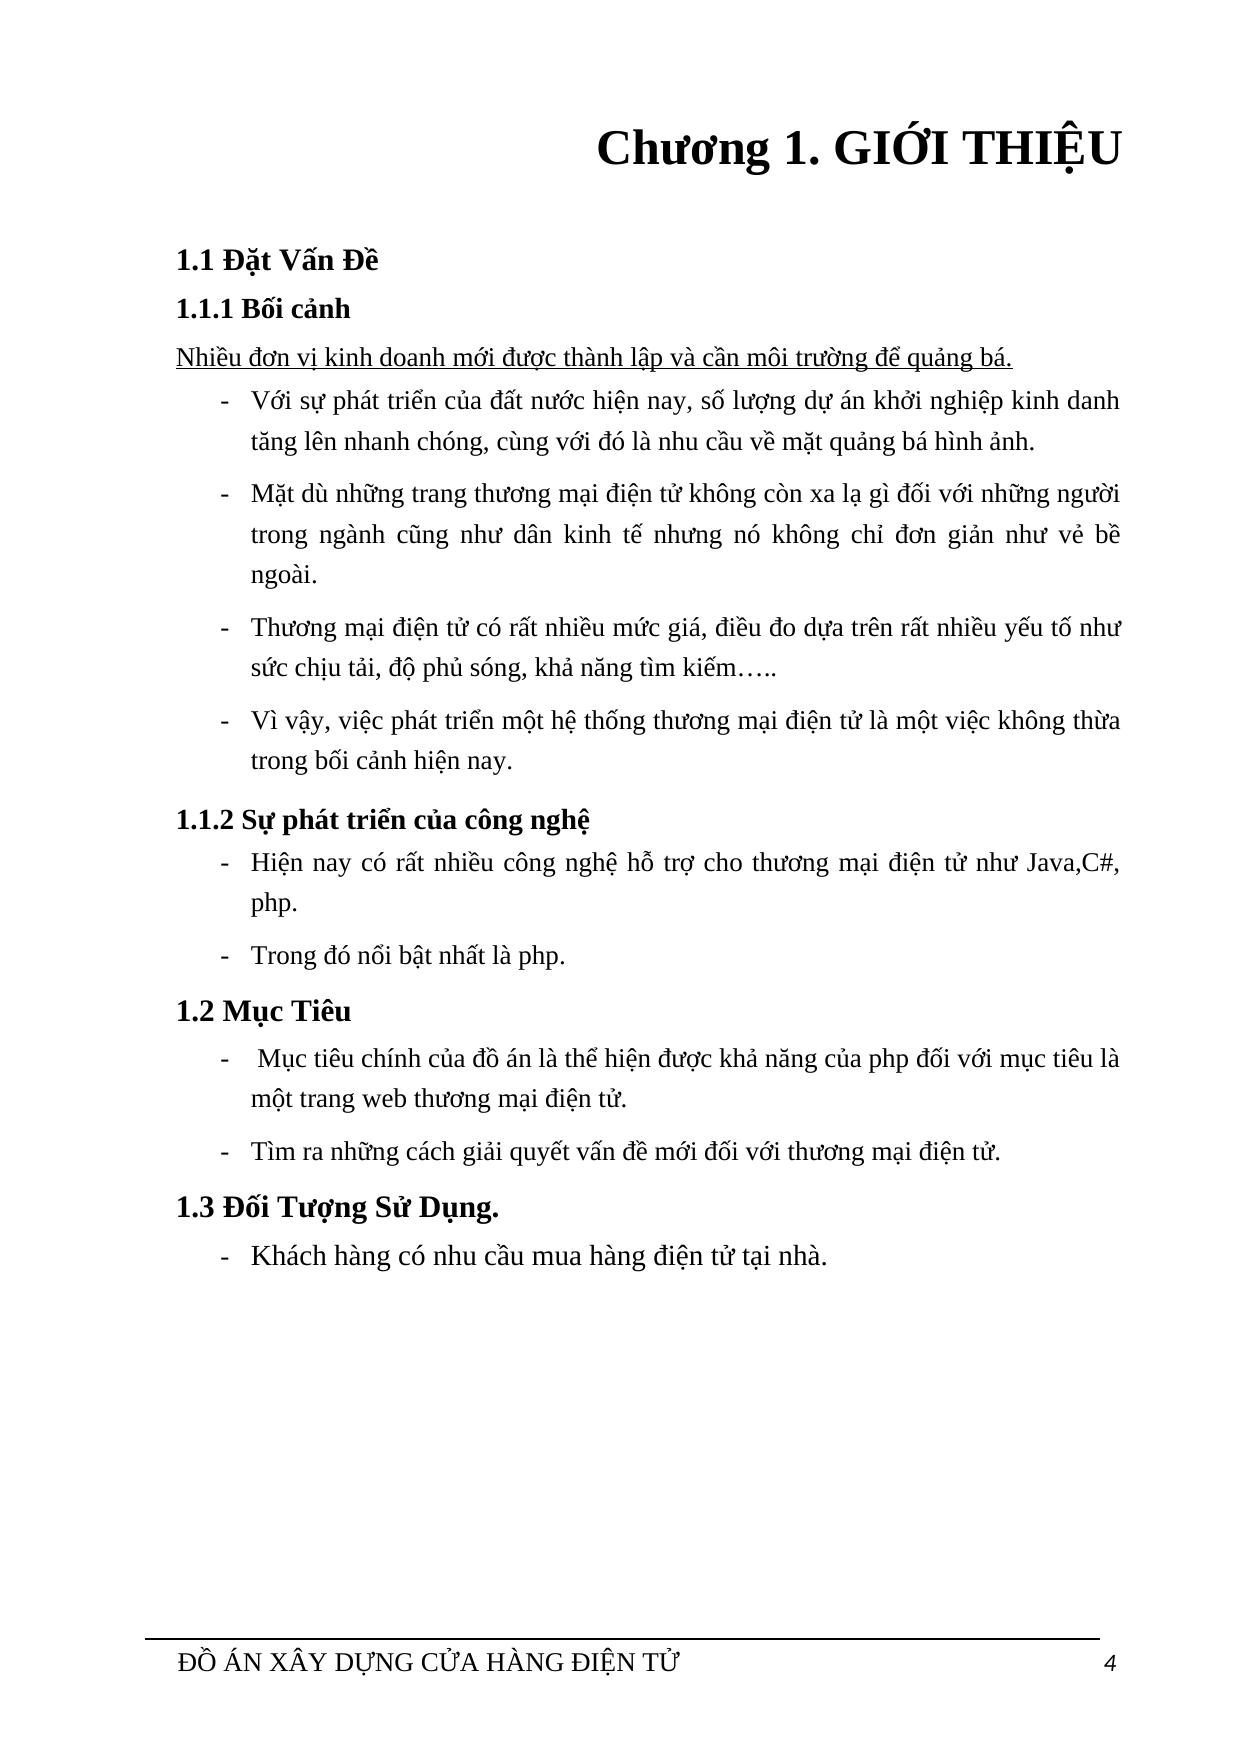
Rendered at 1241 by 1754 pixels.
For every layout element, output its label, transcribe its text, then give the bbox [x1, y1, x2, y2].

list Tìm ra những cách giải quyết vấn đề mới đối với thương mại điện tử. [220, 1135, 1122, 1166]
text Nhiều đơn vị kinh doanh mới được thành lập và cần môi trường để quảng bá. [176, 341, 1122, 372]
subtitle 1.1.1 Bối cảnh [176, 291, 1122, 325]
list Mục tiêu chính của đồ án là thể hiện được khả năng của php đối với mục tiêu là một trang web thương mại điện tử. [220, 1042, 1122, 1113]
subtitle 1.1.2 Sự phát triển của công nghệ [176, 802, 1122, 836]
list Mặt dù những trang thương mại điện tử không còn xa lạ gì đối với những người trong ngành cũng như dân kinh tế nhưng nó không chỉ đơn giản như vẻ bề ngoài. [220, 478, 1122, 589]
subtitle Chương 1. GIỚI THIỆU [177, 118, 1123, 176]
list Khách hàng có nhu cầu mua hàng điện tử tại nhà. [220, 1238, 1122, 1272]
list Hiện nay có rất nhiều công nghệ hỗ trợ cho thương mại điện tử như Java,C#, php. [220, 846, 1122, 917]
list Trong đó nổi bật nhất là php. [220, 939, 1122, 970]
list Vì vậy, việc phát triển một hệ thống thương mại điện tử là một việc không thừa trong bối cảnh hiện nay. [220, 704, 1122, 775]
subtitle 1.2 Mục Tiêu [176, 992, 1122, 1028]
subtitle 1.1 Đặt Vấn Đề [176, 242, 1122, 277]
list Với sự phát triển của đất nước hiện nay, số lượng dự án khởi nghiệp kinh danh tăng lên nhanh chóng, cùng với đó là nhu cầu về mặt quảng bá hình ảnh. [220, 384, 1122, 456]
list Thương mại điện tử có rất nhiều mức giá, điều đo dựa trên rất nhiều yếu tố như sức chịu tải, độ phủ sóng, khả năng tìm kiếm….. [220, 611, 1122, 682]
subtitle 1.3 Đối Tượng Sử Dụng. [176, 1188, 1122, 1224]
